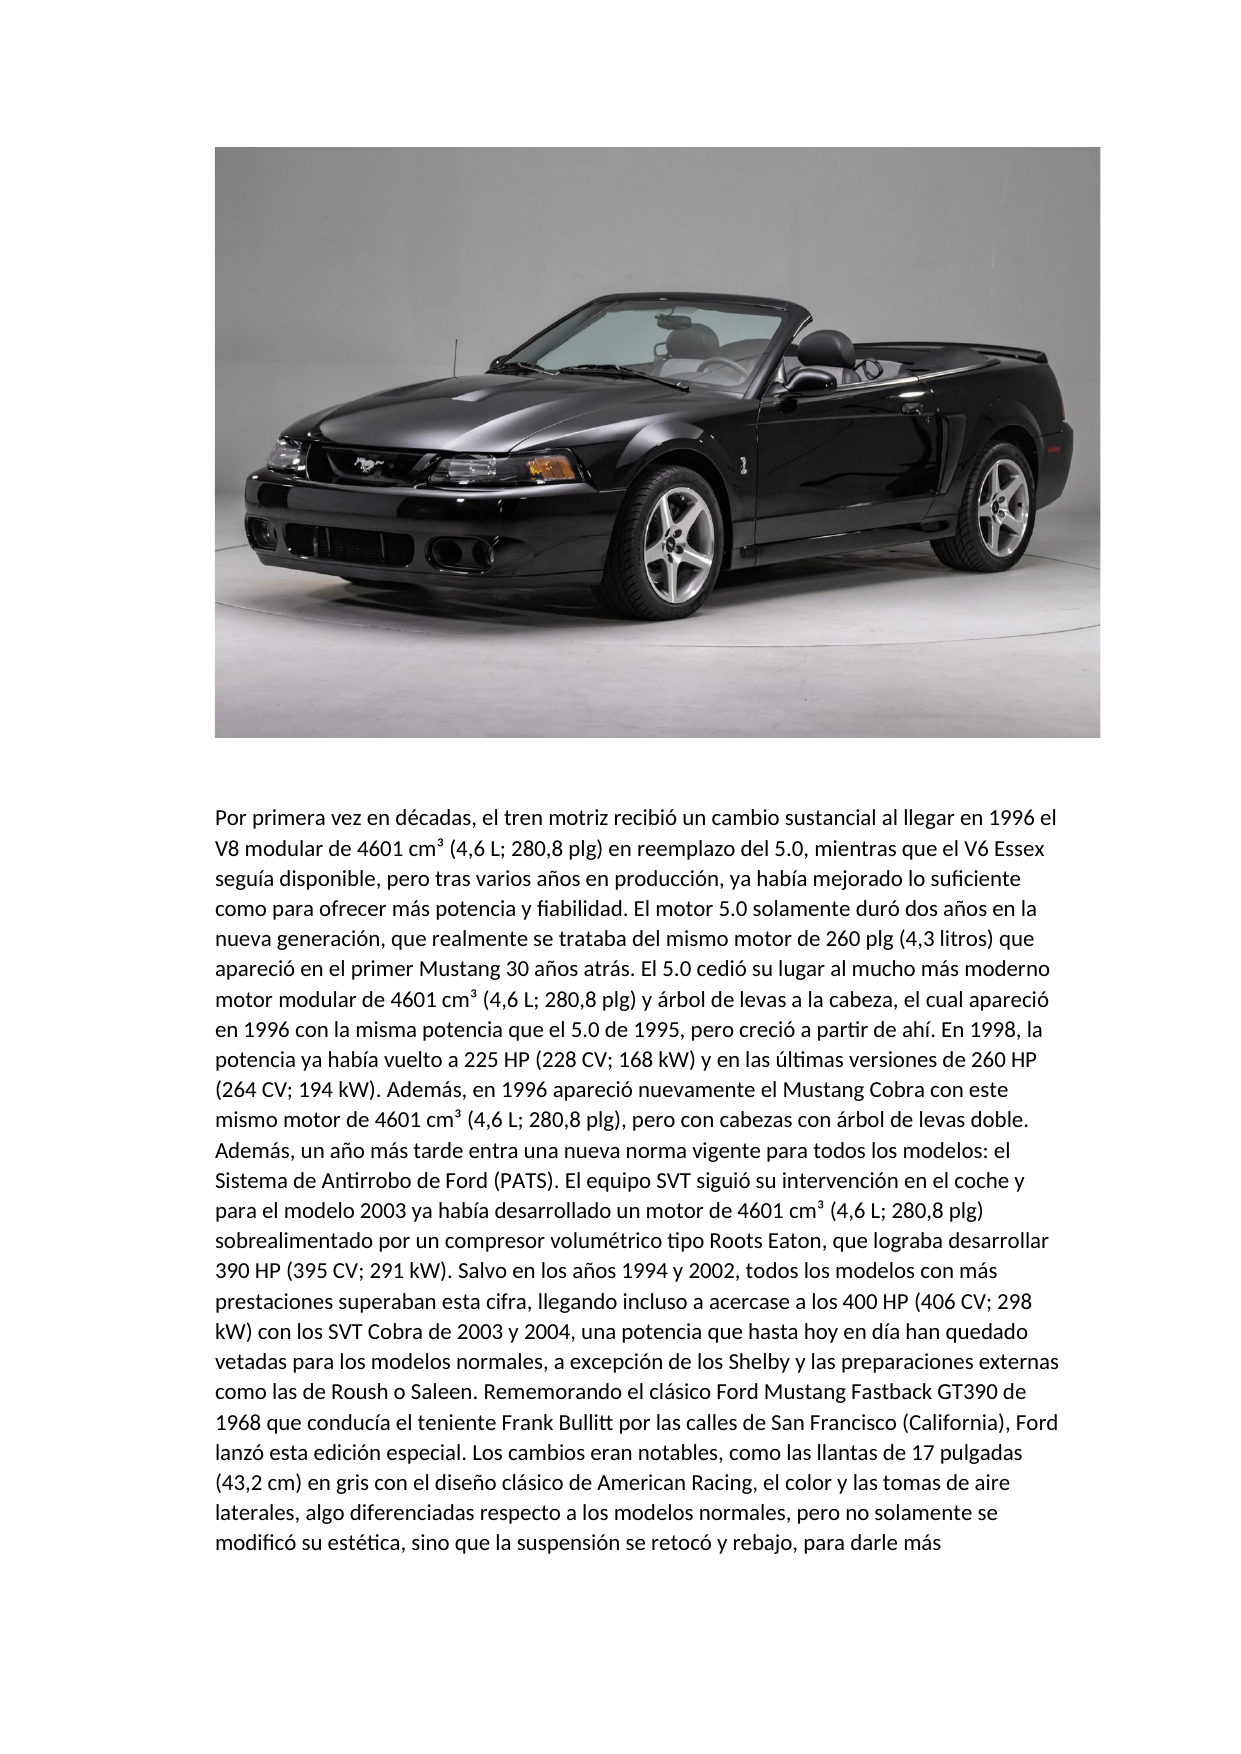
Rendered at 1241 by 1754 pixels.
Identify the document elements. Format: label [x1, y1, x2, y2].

text [215, 803, 1063, 1557]
picture [214, 147, 1101, 738]
